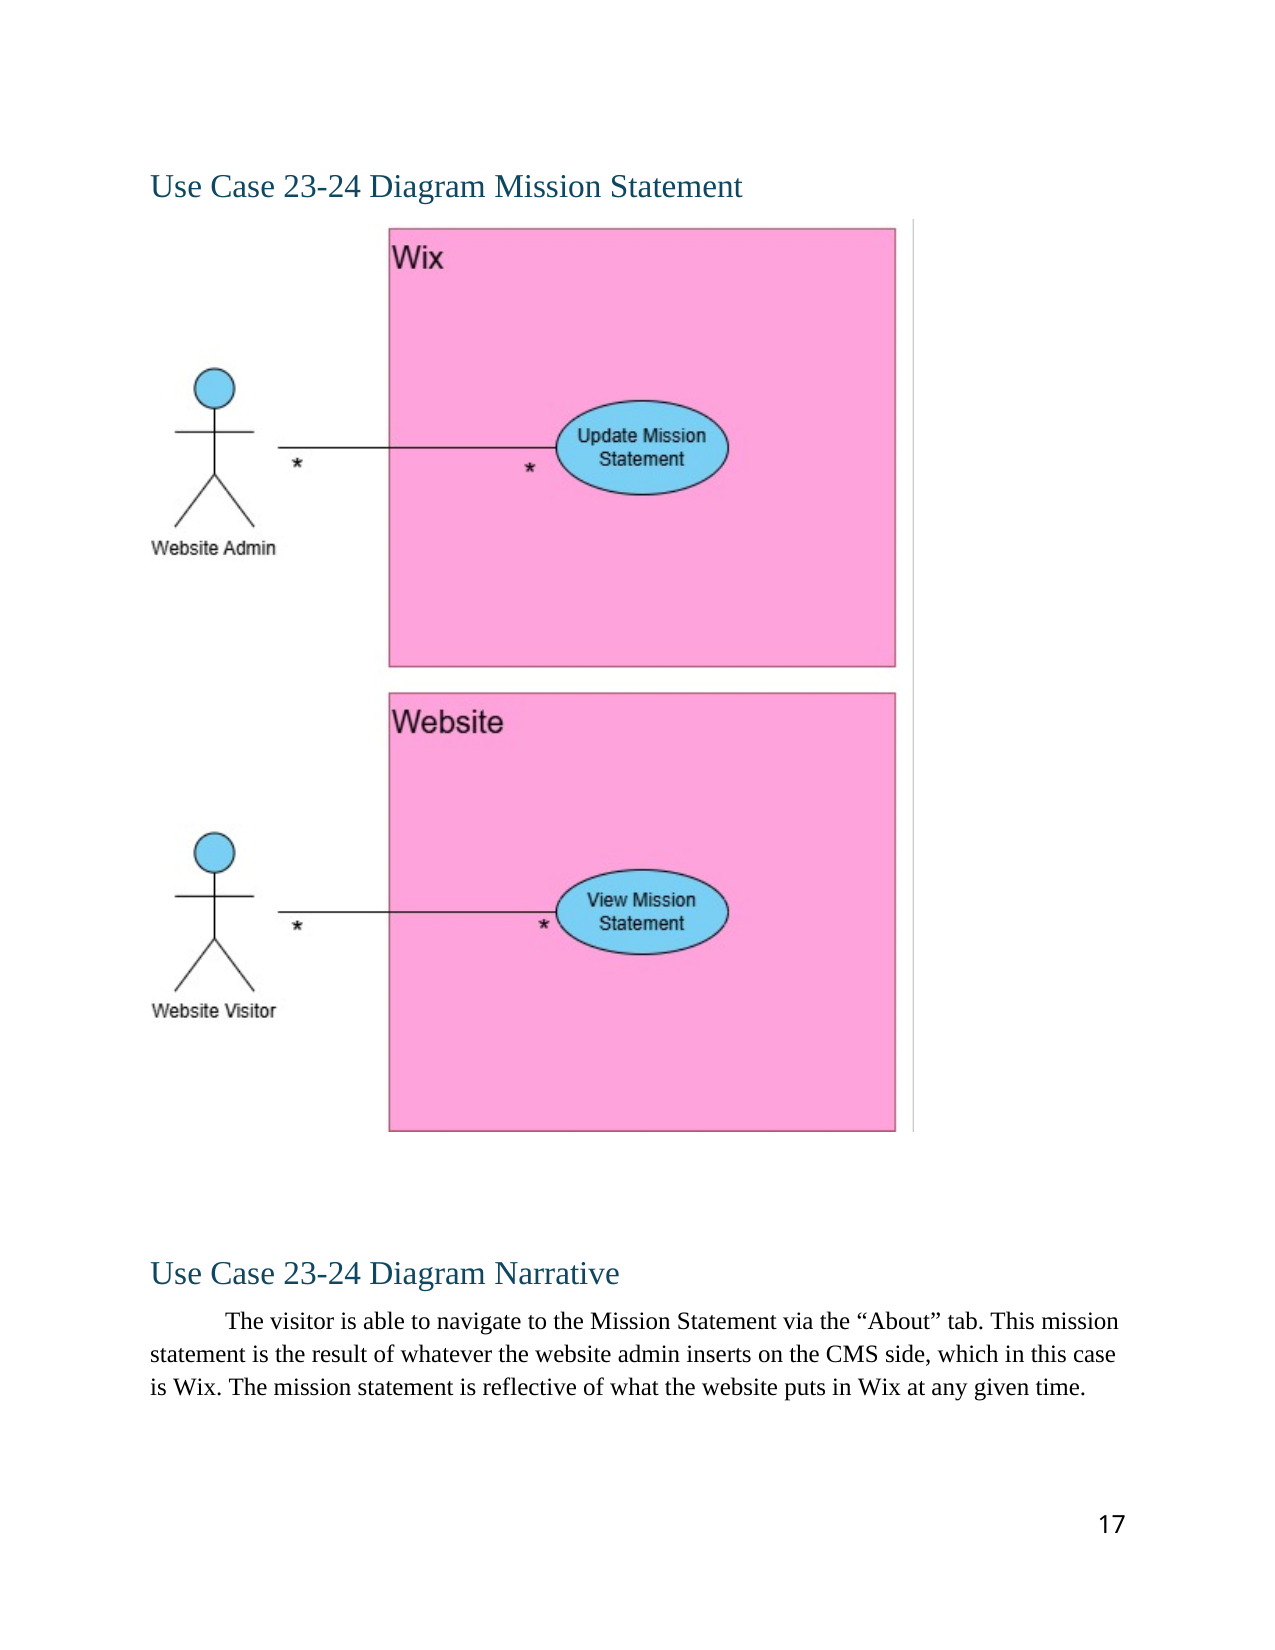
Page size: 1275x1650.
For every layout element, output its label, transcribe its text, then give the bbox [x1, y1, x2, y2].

text The visitor is able to navigate to the Mission Statement via the “About” tab. This mission statement is the result of whatever the website admin inserts on the CMS side, which in this case is Wix. The mission statement is reflective of what the website puts in Wix at any given time. [150, 1306, 1125, 1401]
picture [150, 219, 914, 1132]
subtitle Use Case 23-24 Diagram Mission Statement [150, 167, 1125, 205]
subtitle Use Case 23-24 Diagram Narrative [150, 1253, 1125, 1291]
